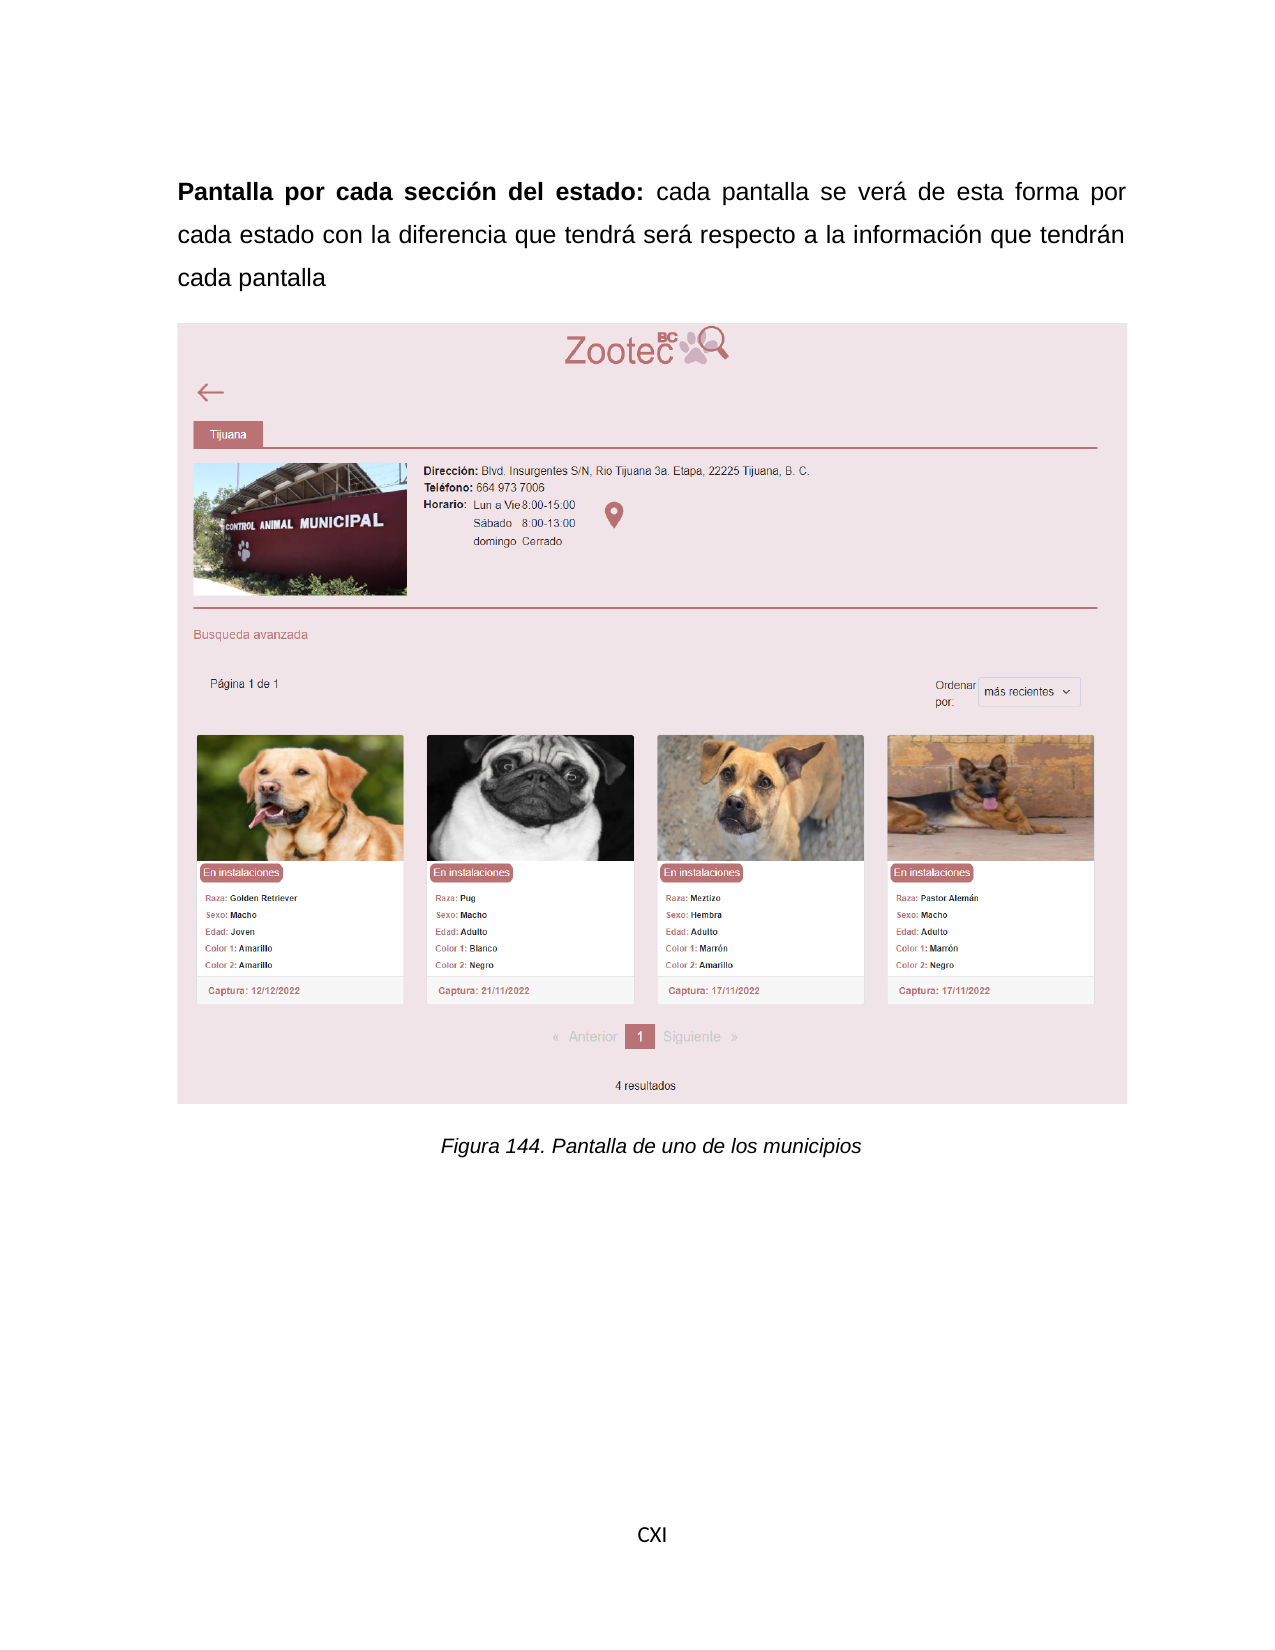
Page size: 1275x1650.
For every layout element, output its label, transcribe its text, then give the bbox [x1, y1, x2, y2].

text Pantalla por cada sección del estado: cada pantalla se verá de esta forma por cada estado con la diferencia que tendrá será respecto a la información que tendrán cada pantalla [177, 177, 1127, 292]
picture [177, 323, 1128, 1104]
